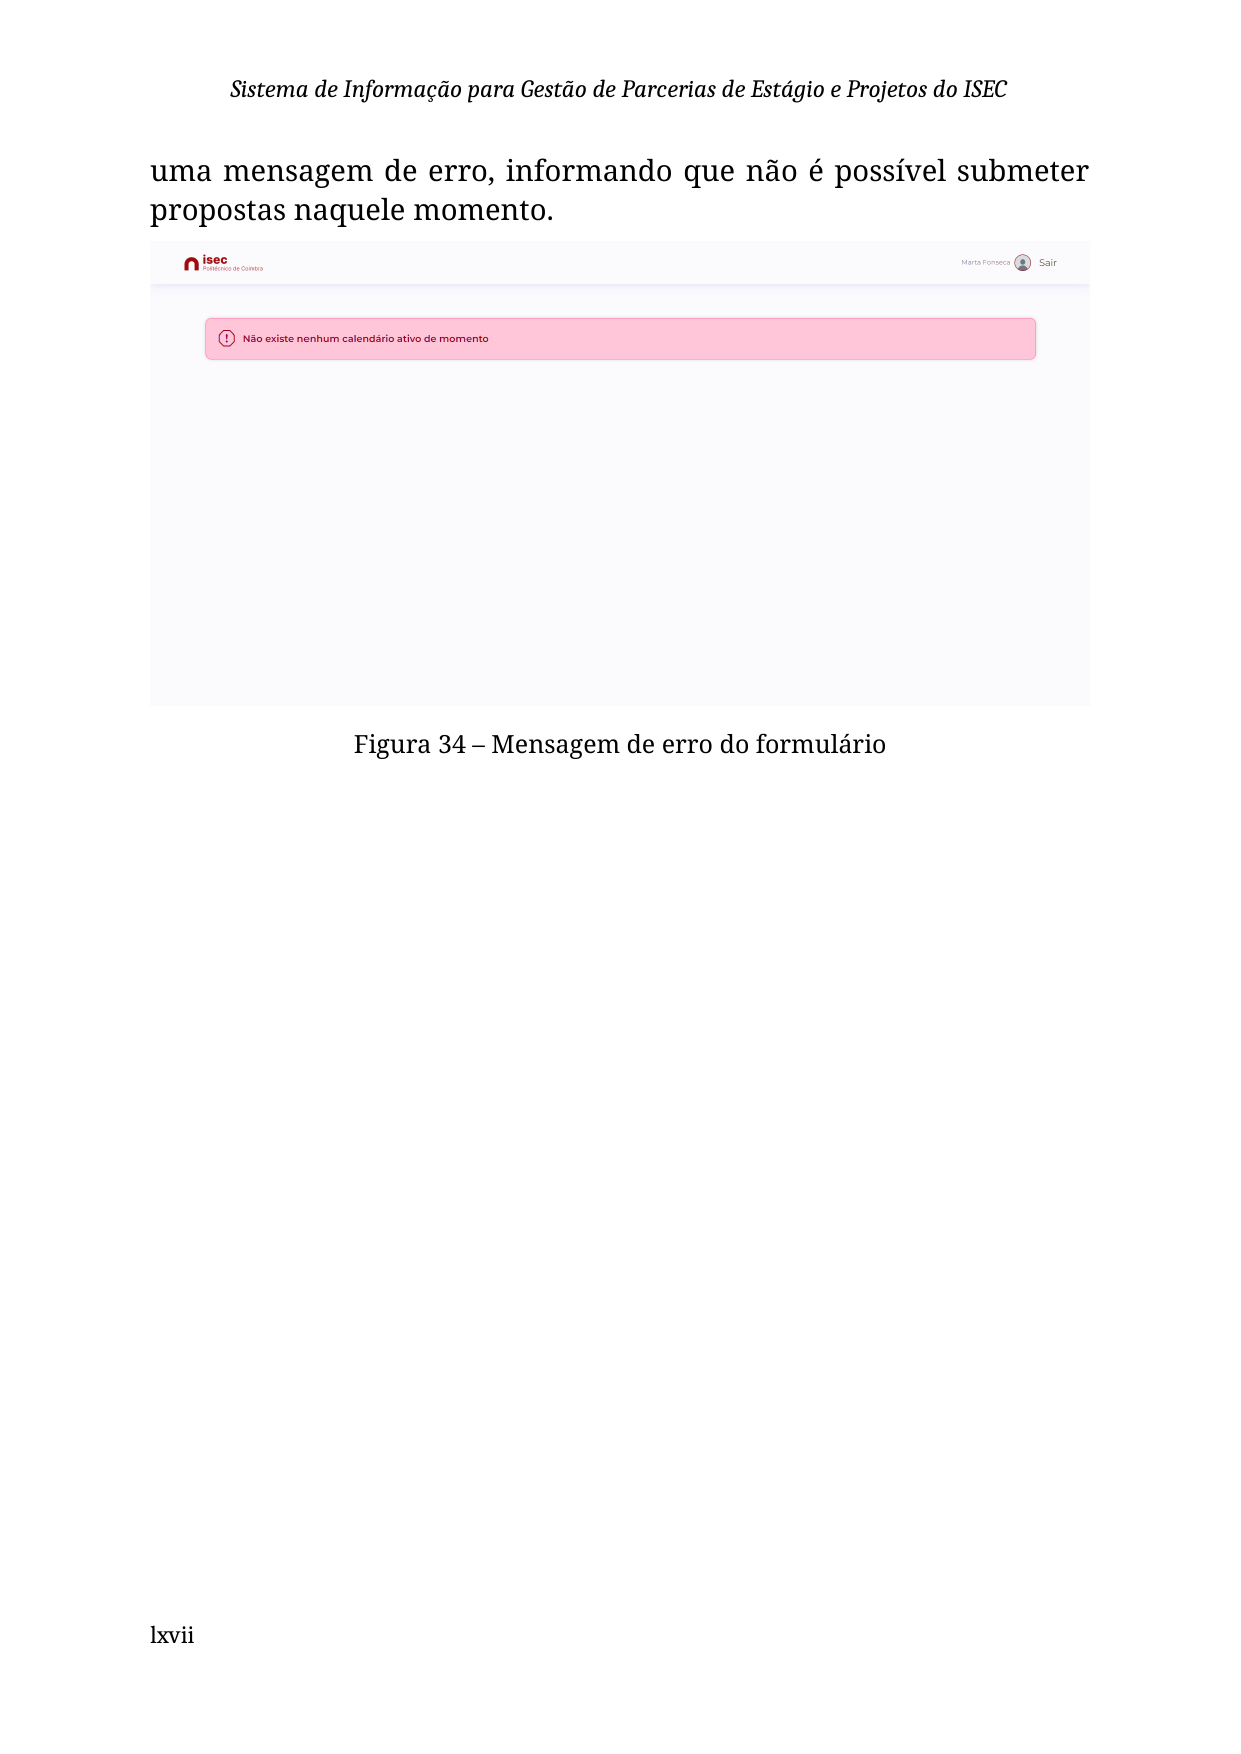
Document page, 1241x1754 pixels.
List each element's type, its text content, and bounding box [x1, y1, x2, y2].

text Figura 34 – Mensagem de erro do formulário [150, 726, 1090, 760]
picture [150, 241, 1091, 706]
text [150, 150, 1090, 229]
